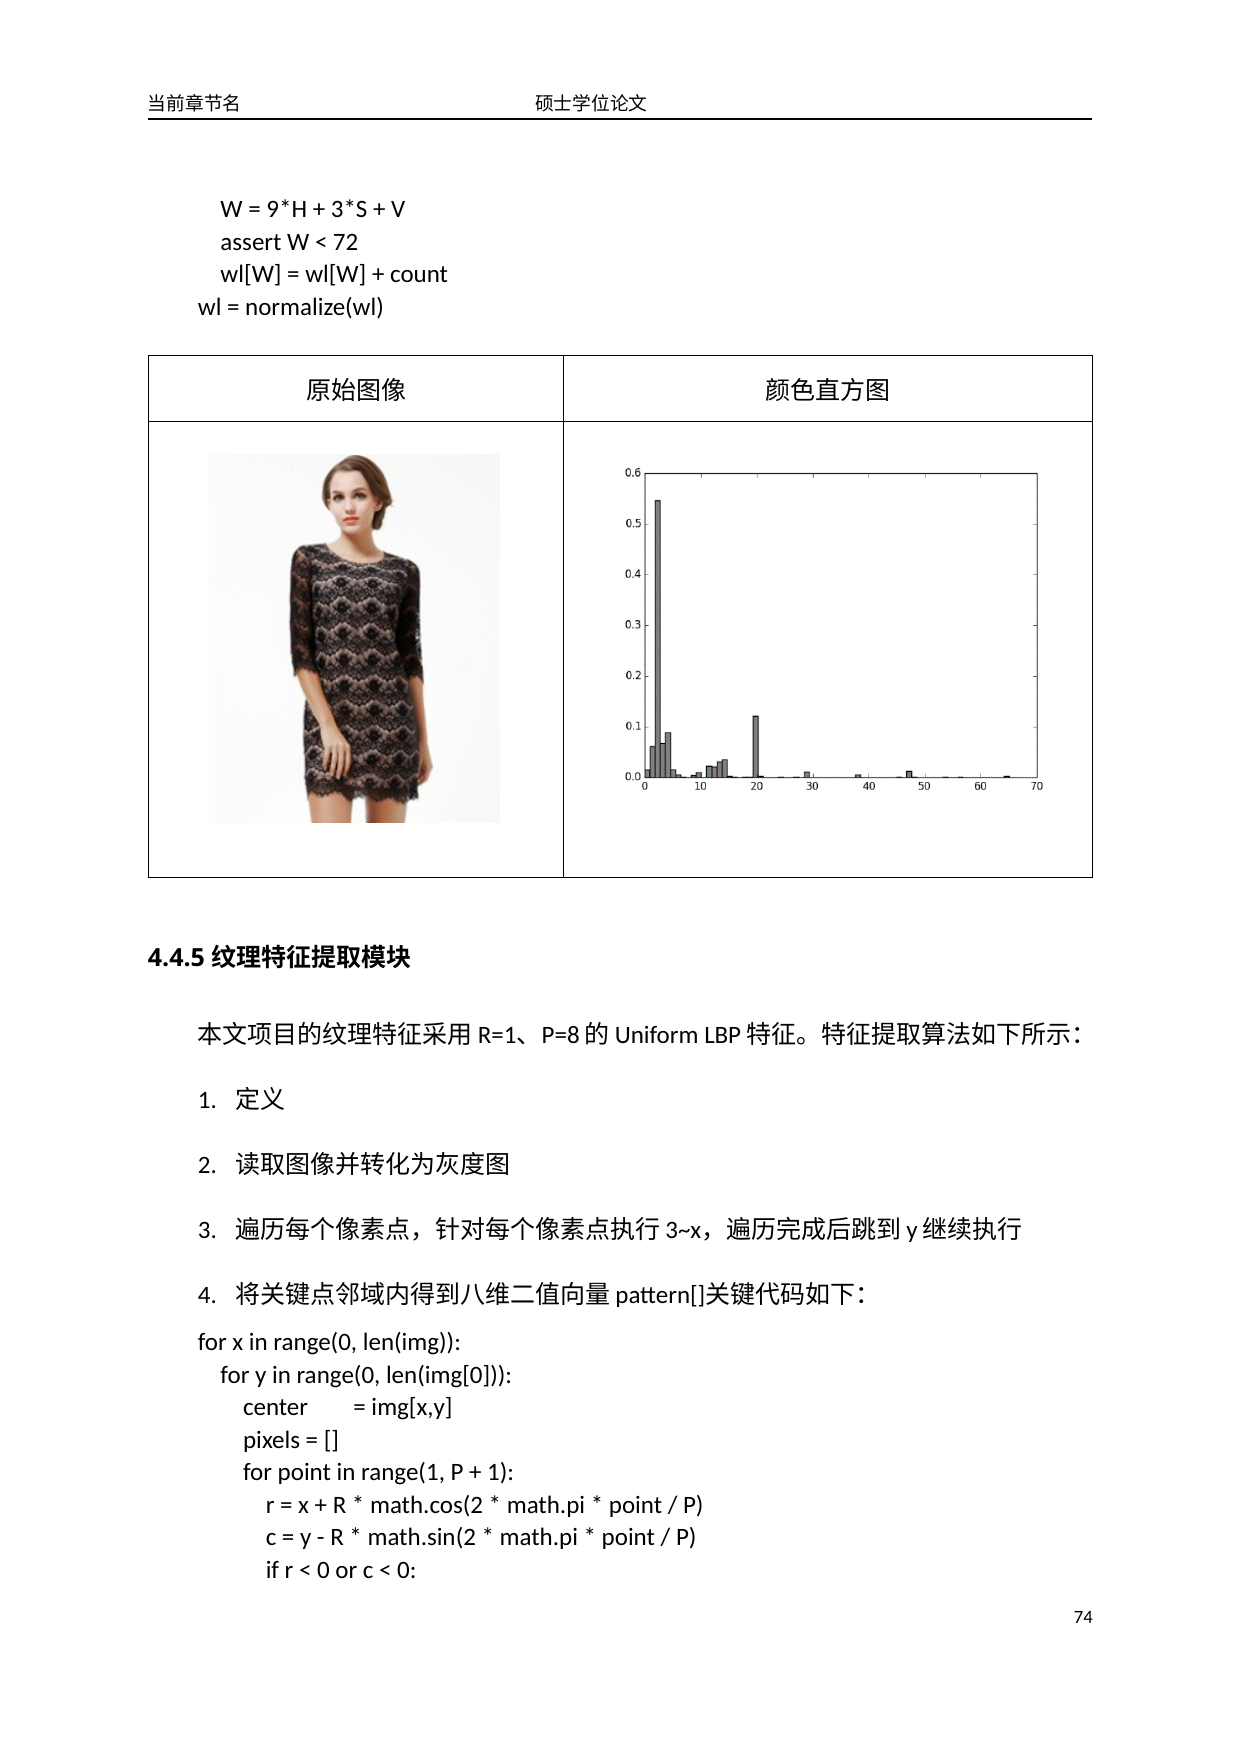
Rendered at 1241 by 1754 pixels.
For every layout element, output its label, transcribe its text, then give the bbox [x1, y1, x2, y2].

text center = img[x,y] [198, 1390, 1092, 1423]
list 遍历每个像素点，针对每个像素点执行3~x，遍历完成后跳到y继续执行 [198, 1195, 1092, 1260]
list wl[W] = wl[W] + count [148, 257, 1092, 290]
text r = x + R * math.cos(2 * math.pi * point / P) [198, 1488, 1092, 1520]
text pixels = [] [198, 1423, 1092, 1455]
list 将关键点邻域内得到八维二值向量pattern[]关键代码如下： [198, 1260, 1092, 1325]
text if r < 0 or c < 0: [198, 1553, 1092, 1585]
subtitle 4.4.5 纹理特征提取模块 [148, 923, 1092, 988]
text for x in range(0, len(img)): [198, 1325, 1092, 1358]
table_header 原始图像 [149, 356, 563, 421]
text for y in range(0, len(img[0])): [198, 1358, 1092, 1390]
list W = 9*H + 3*S + V [148, 192, 1092, 225]
text c = y - R * math.sin(2 * math.pi * point / P) [198, 1520, 1092, 1553]
table_cell [149, 422, 563, 877]
picture [581, 436, 1087, 815]
list assert W < 72 [148, 225, 1092, 257]
picture [208, 454, 500, 823]
list 本文项目的纹理特征采用R=1、P=8的Uniform LBP特征。特征提取算法如下所示： [148, 1000, 1092, 1065]
list 定义 [198, 1065, 1092, 1130]
list 读取图像并转化为灰度图 [198, 1130, 1092, 1195]
table_header 颜色直方图 [564, 356, 1092, 421]
text for point in range(1, P + 1): [198, 1455, 1092, 1488]
table_cell [564, 422, 1092, 877]
list wl = normalize(wl) [148, 290, 1092, 322]
